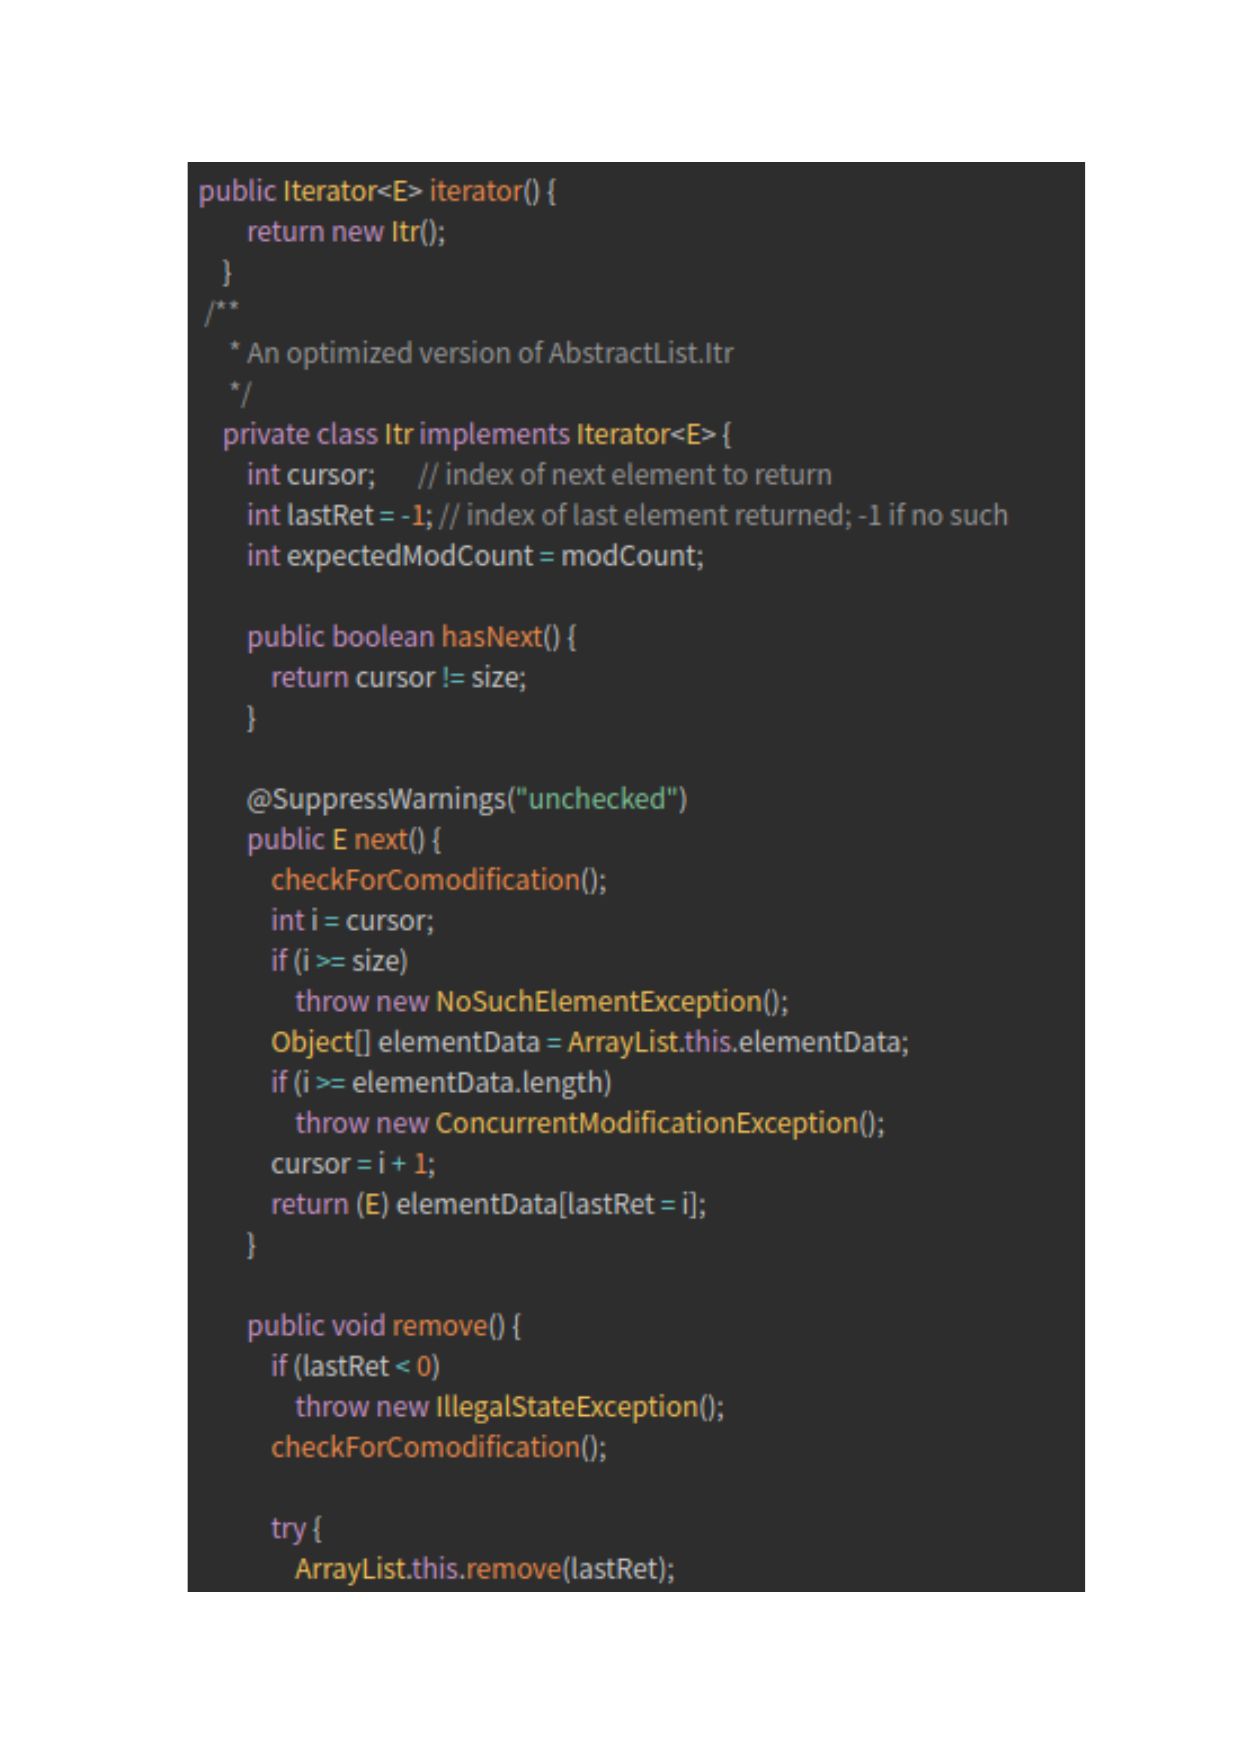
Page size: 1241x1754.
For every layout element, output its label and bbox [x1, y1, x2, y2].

picture [187, 162, 1085, 1592]
